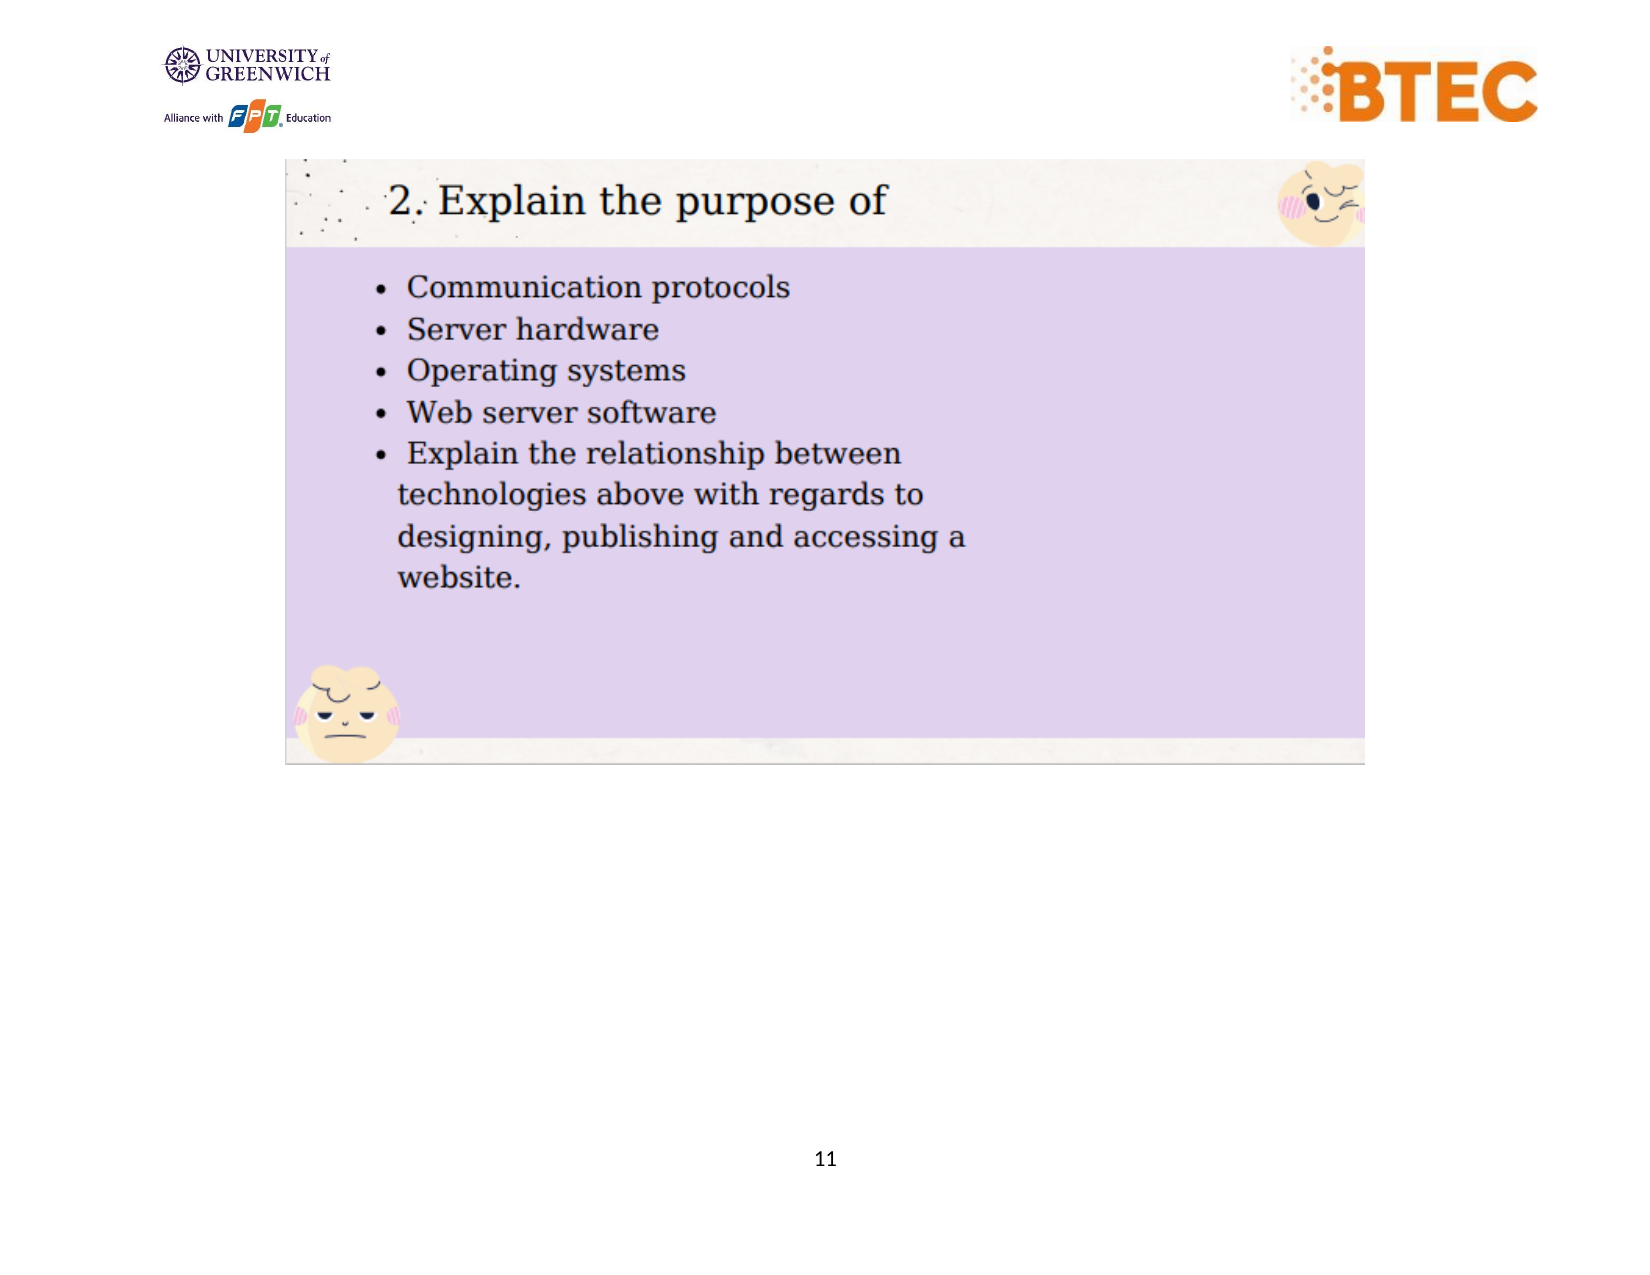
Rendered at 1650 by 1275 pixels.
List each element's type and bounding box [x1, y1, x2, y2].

picture [1290, 46, 1538, 122]
picture [150, 32, 343, 144]
picture [285, 159, 1365, 765]
